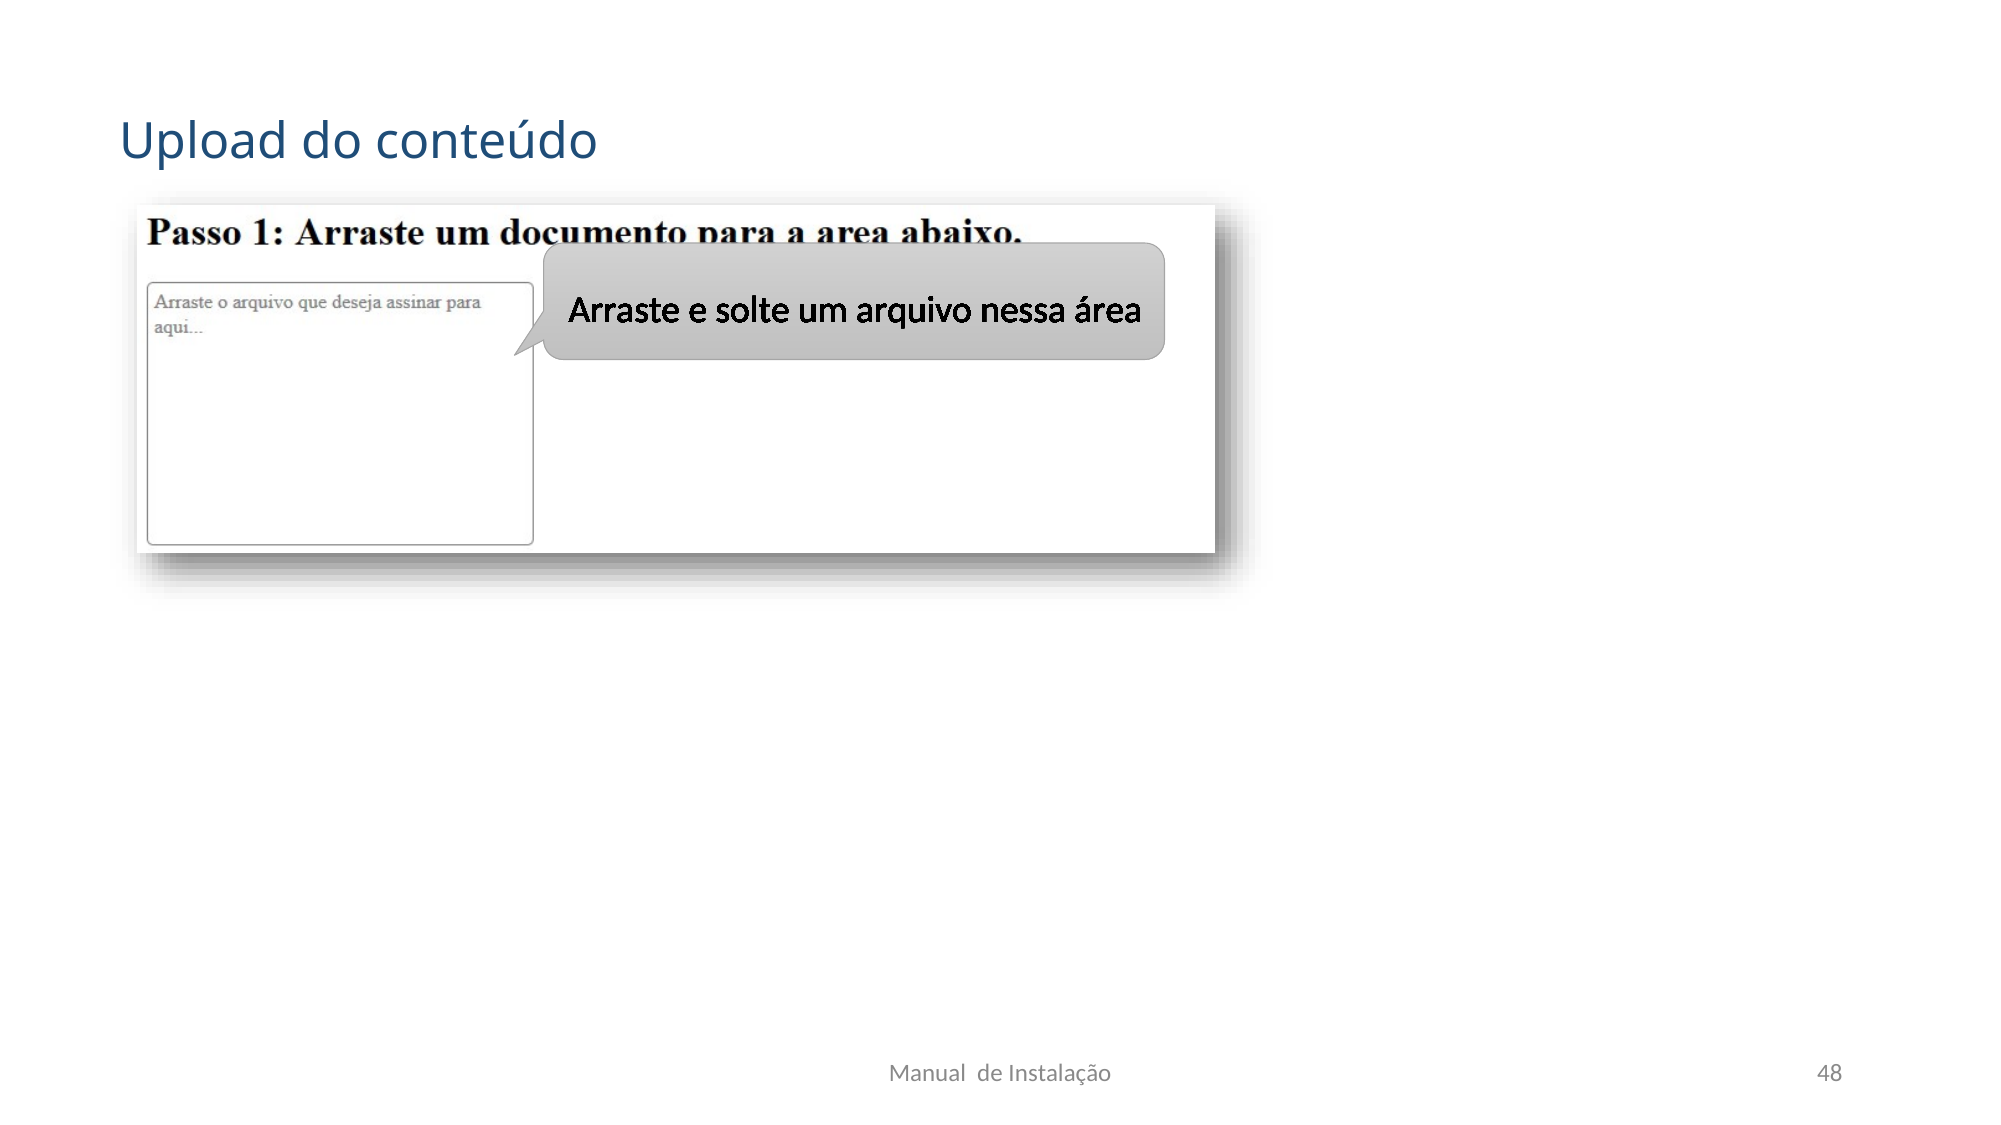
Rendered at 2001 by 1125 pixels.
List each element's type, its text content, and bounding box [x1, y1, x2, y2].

subtitle Upload do conteúdo [119, 106, 1842, 174]
picture [105, 173, 1279, 618]
